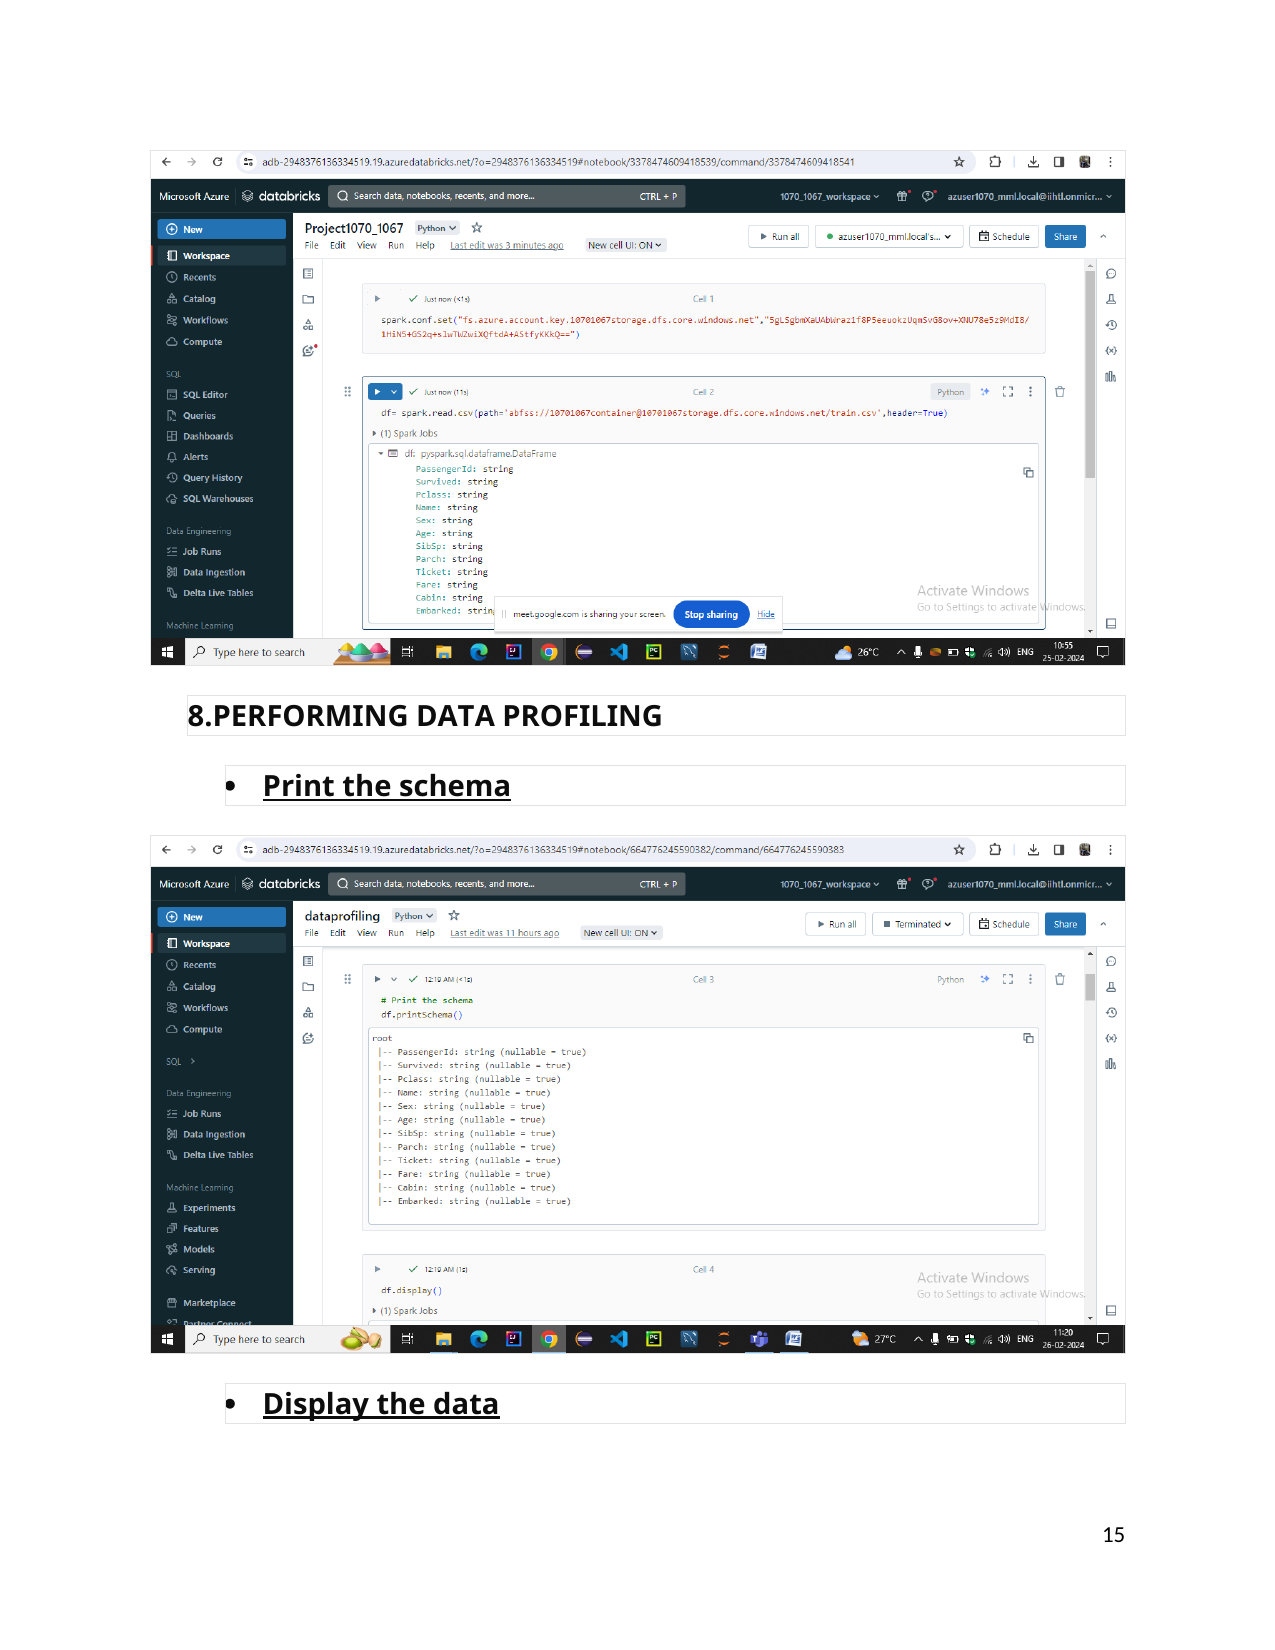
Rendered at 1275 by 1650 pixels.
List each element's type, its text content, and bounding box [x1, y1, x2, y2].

subtitle Print the schema [226, 766, 1125, 805]
subtitle Display the data [226, 1384, 1125, 1423]
subtitle 8.PERFORMING DATA PROFILING [188, 696, 1125, 735]
picture [151, 836, 1125, 1353]
picture [151, 151, 1125, 665]
